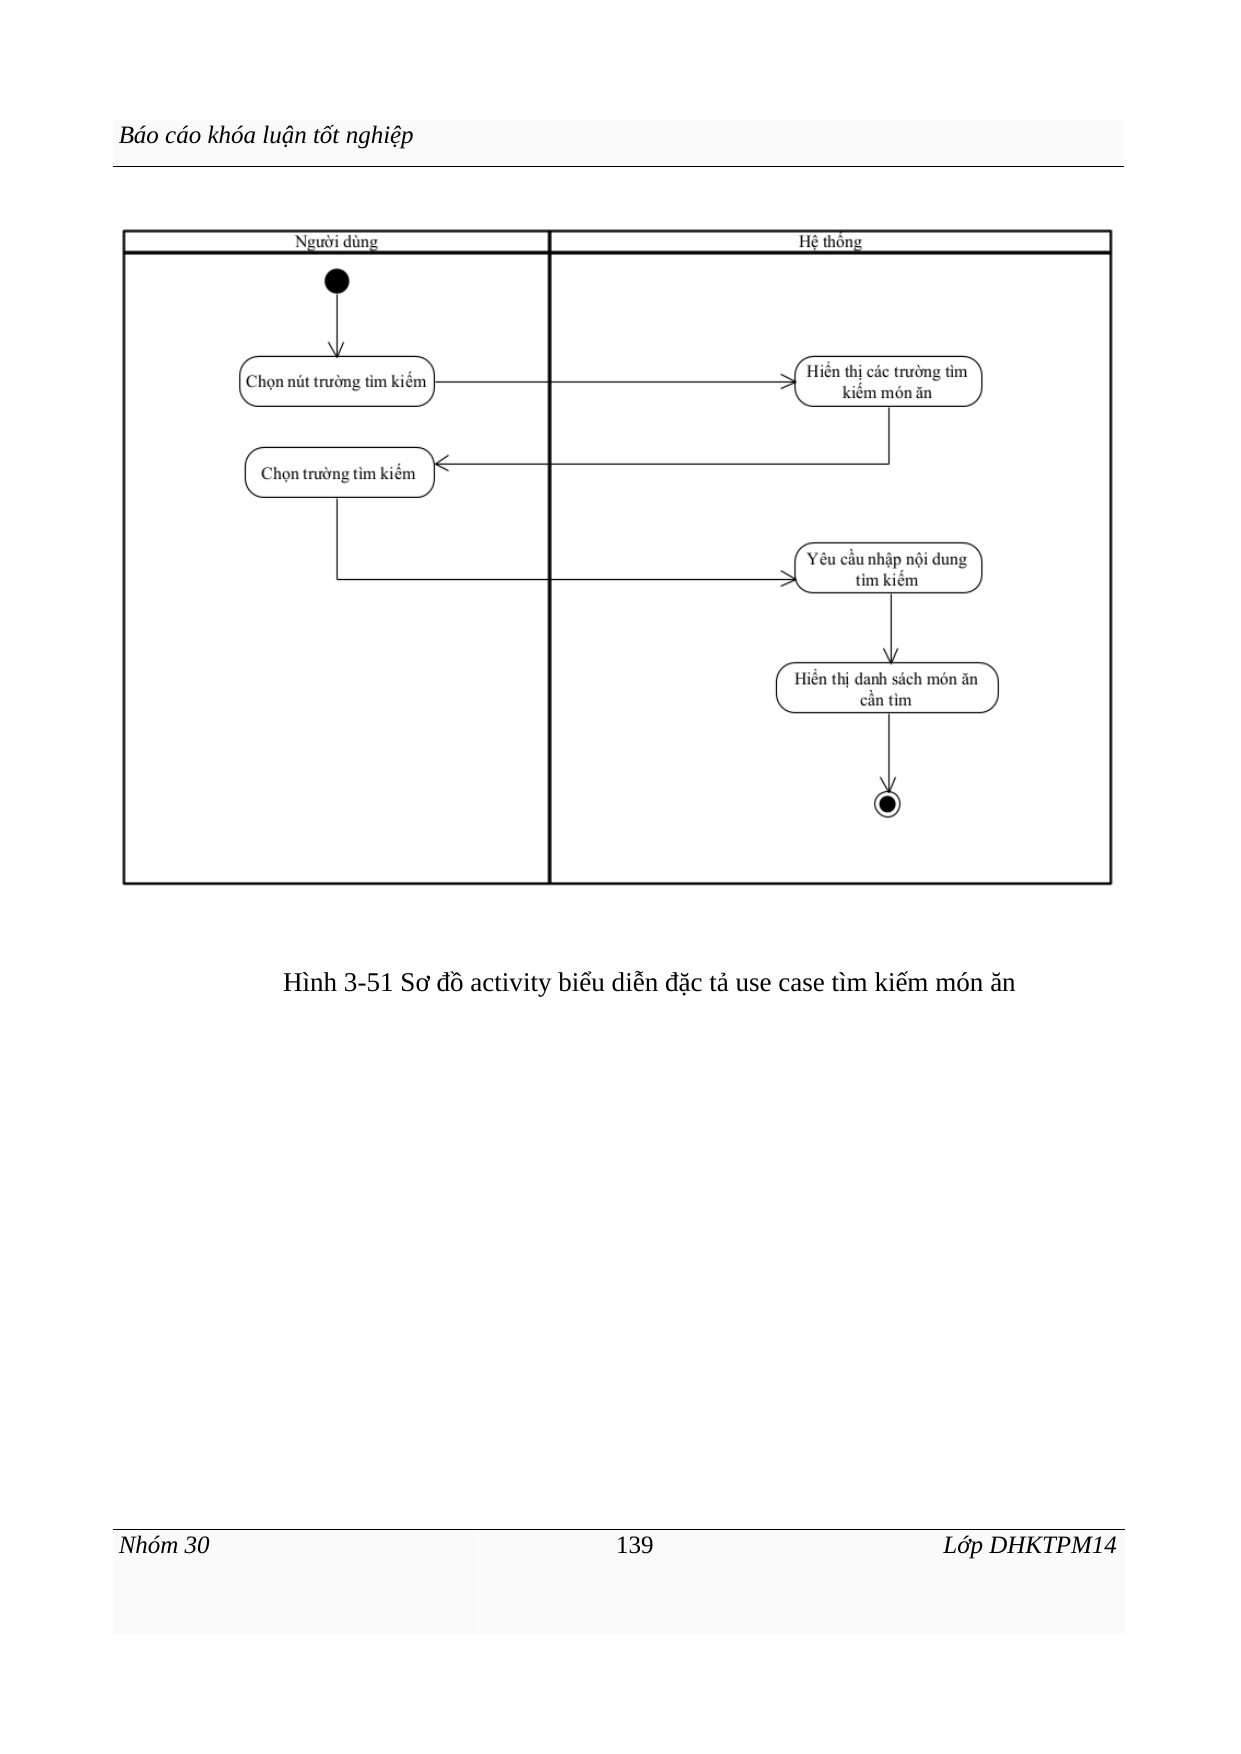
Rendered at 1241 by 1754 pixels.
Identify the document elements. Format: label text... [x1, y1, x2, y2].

picture [118, 225, 1118, 892]
table_header [113, 196, 1128, 937]
